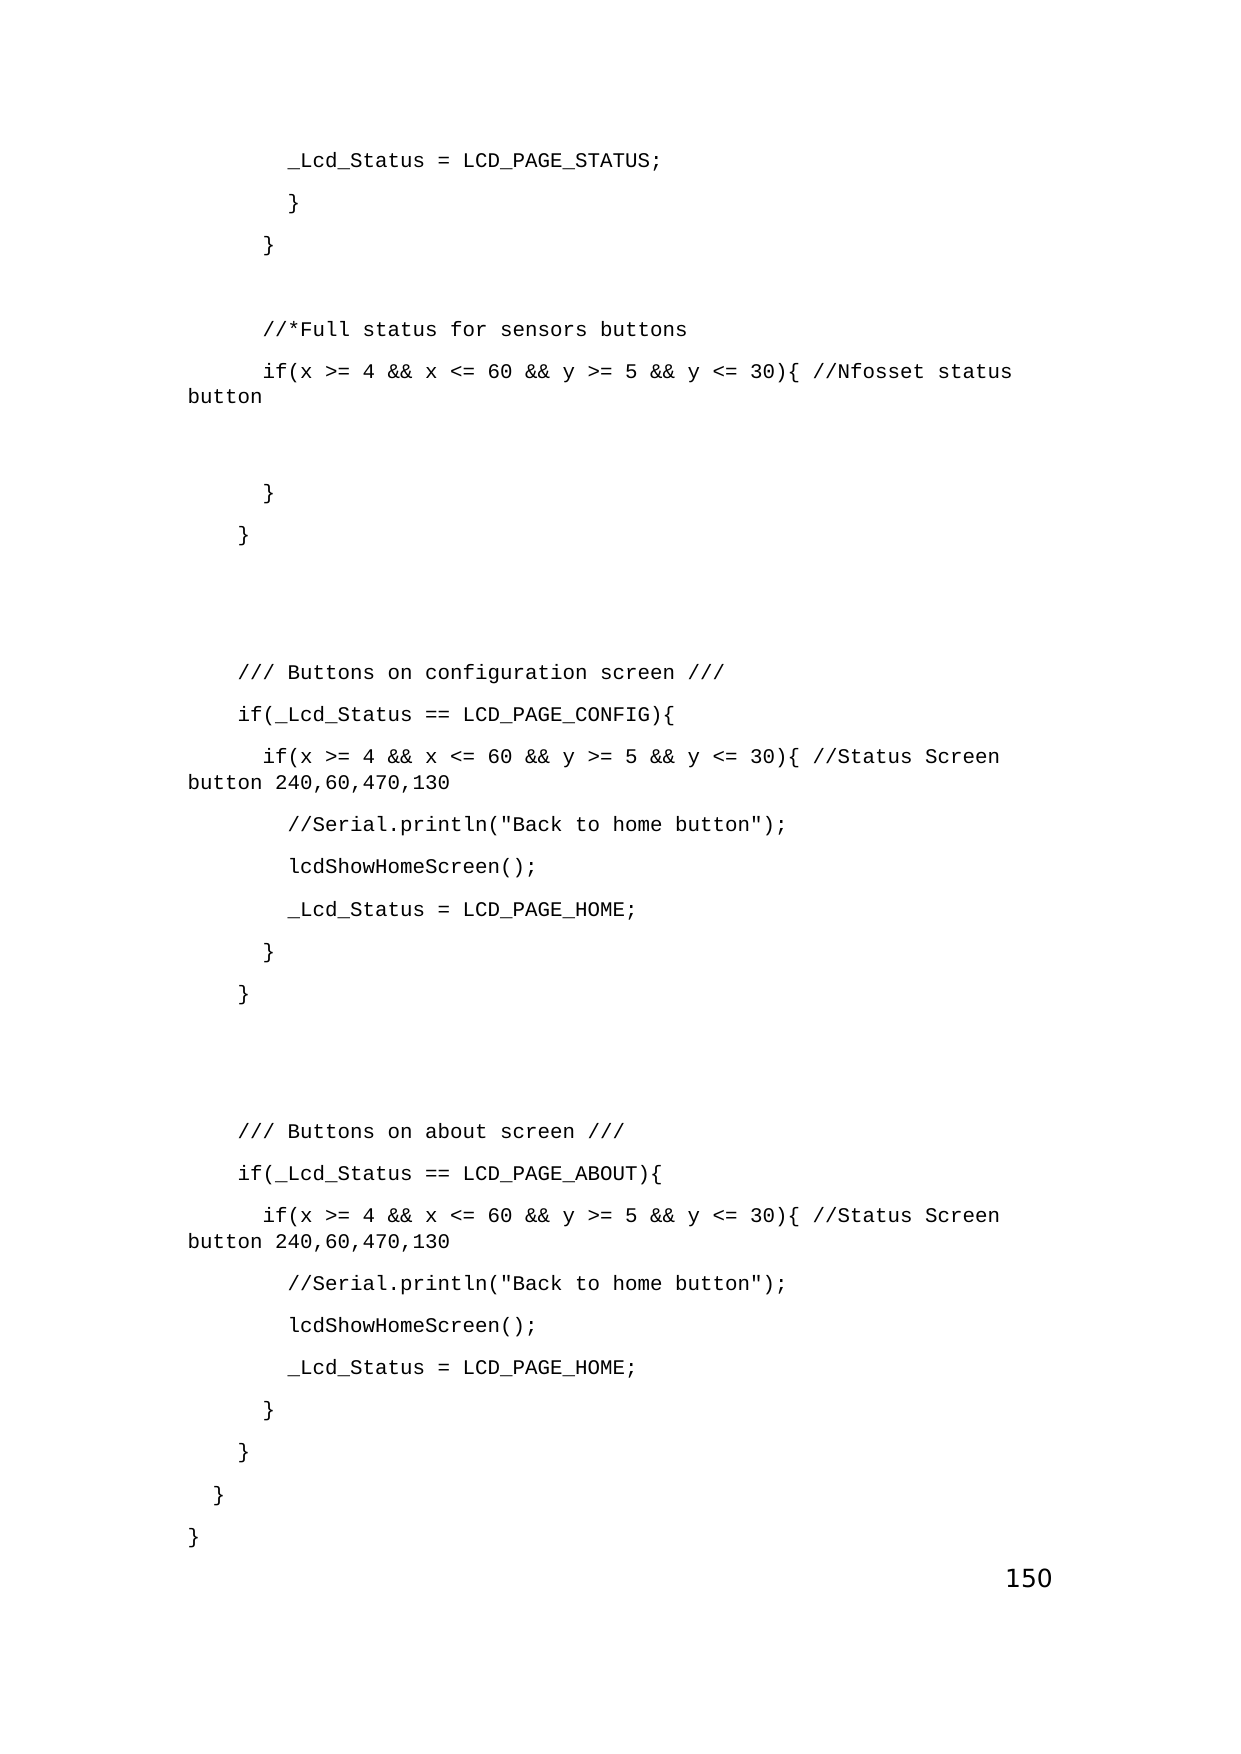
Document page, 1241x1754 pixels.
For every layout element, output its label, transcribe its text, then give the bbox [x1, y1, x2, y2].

text _Lcd_Status = LCD_PAGE_HOME; [187, 898, 1053, 922]
text } [187, 192, 1053, 216]
text } [187, 1526, 1053, 1549]
text } [187, 1399, 1053, 1423]
text } [187, 482, 1053, 506]
text } [187, 524, 1053, 548]
text lcdShowHomeScreen(); [187, 856, 1053, 880]
text } [187, 1442, 1053, 1465]
text } [187, 941, 1053, 964]
text if(x >= 4 && x <= 60 && y >= 5 && y <= 30){ //Nfosset status button [187, 361, 1053, 410]
text if(x >= 4 && x <= 60 && y >= 5 && y <= 30){ //Status Screen button 240,60,470,130 [187, 1205, 1053, 1254]
text //*Full status for sensors buttons [187, 319, 1053, 342]
text } [187, 983, 1053, 1007]
text } [187, 1484, 1053, 1507]
text _Lcd_Status = LCD_PAGE_STATUS; [187, 150, 1053, 174]
text //Serial.println("Back to home button"); [187, 814, 1053, 838]
text _Lcd_Status = LCD_PAGE_HOME; [187, 1357, 1053, 1381]
text if(_Lcd_Status == LCD_PAGE_CONFIG){ [187, 704, 1053, 728]
text if(_Lcd_Status == LCD_PAGE_ABOUT){ [187, 1163, 1053, 1187]
text /// Buttons on configuration screen /// [187, 662, 1053, 686]
text //Serial.println("Back to home button"); [187, 1273, 1053, 1296]
text /// Buttons on about screen /// [187, 1121, 1053, 1144]
text } [187, 234, 1053, 258]
text lcdShowHomeScreen(); [187, 1315, 1053, 1339]
text if(x >= 4 && x <= 60 && y >= 5 && y <= 30){ //Status Screen button 240,60,470,130 [187, 746, 1053, 796]
